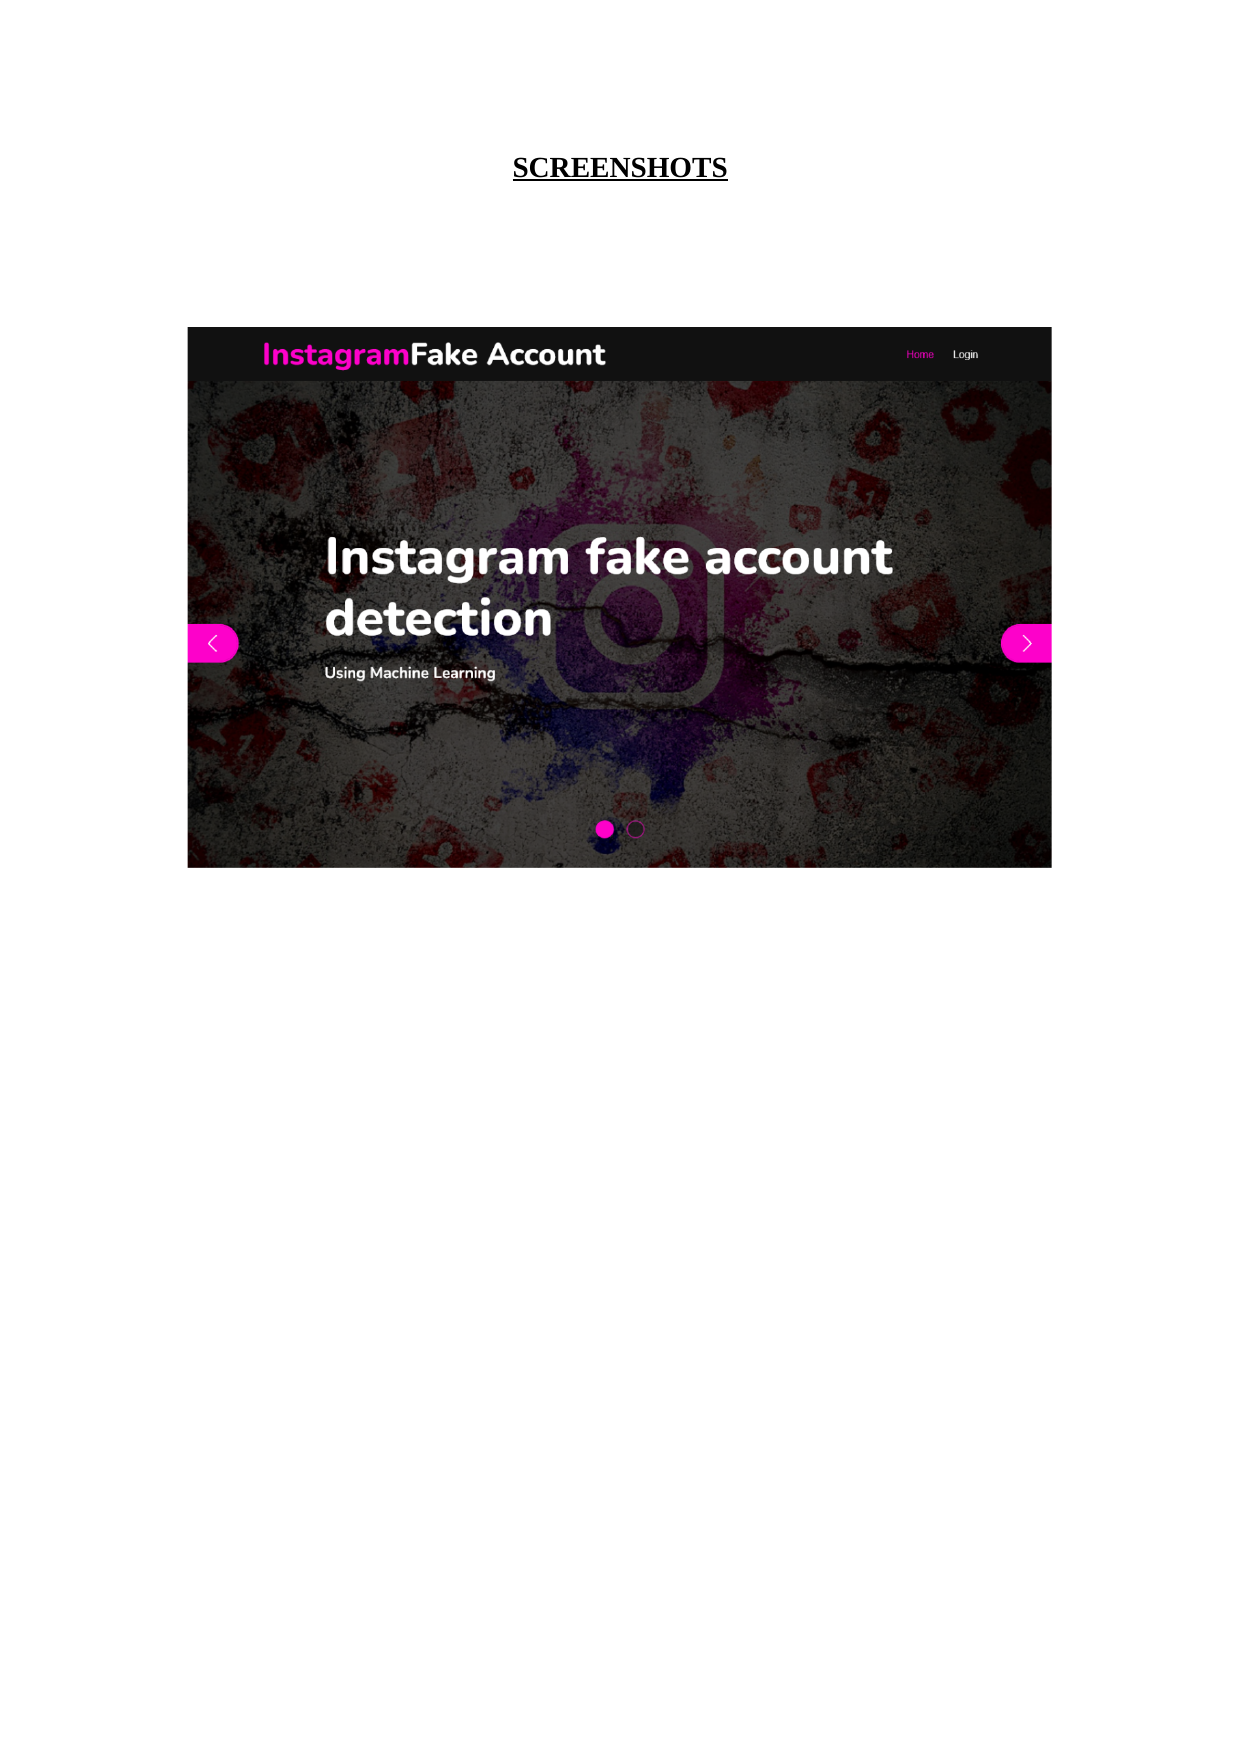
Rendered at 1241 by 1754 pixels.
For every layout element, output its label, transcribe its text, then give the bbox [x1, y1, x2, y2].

picture [187, 327, 1052, 929]
text SCREENSHOTS [187, 150, 1053, 183]
